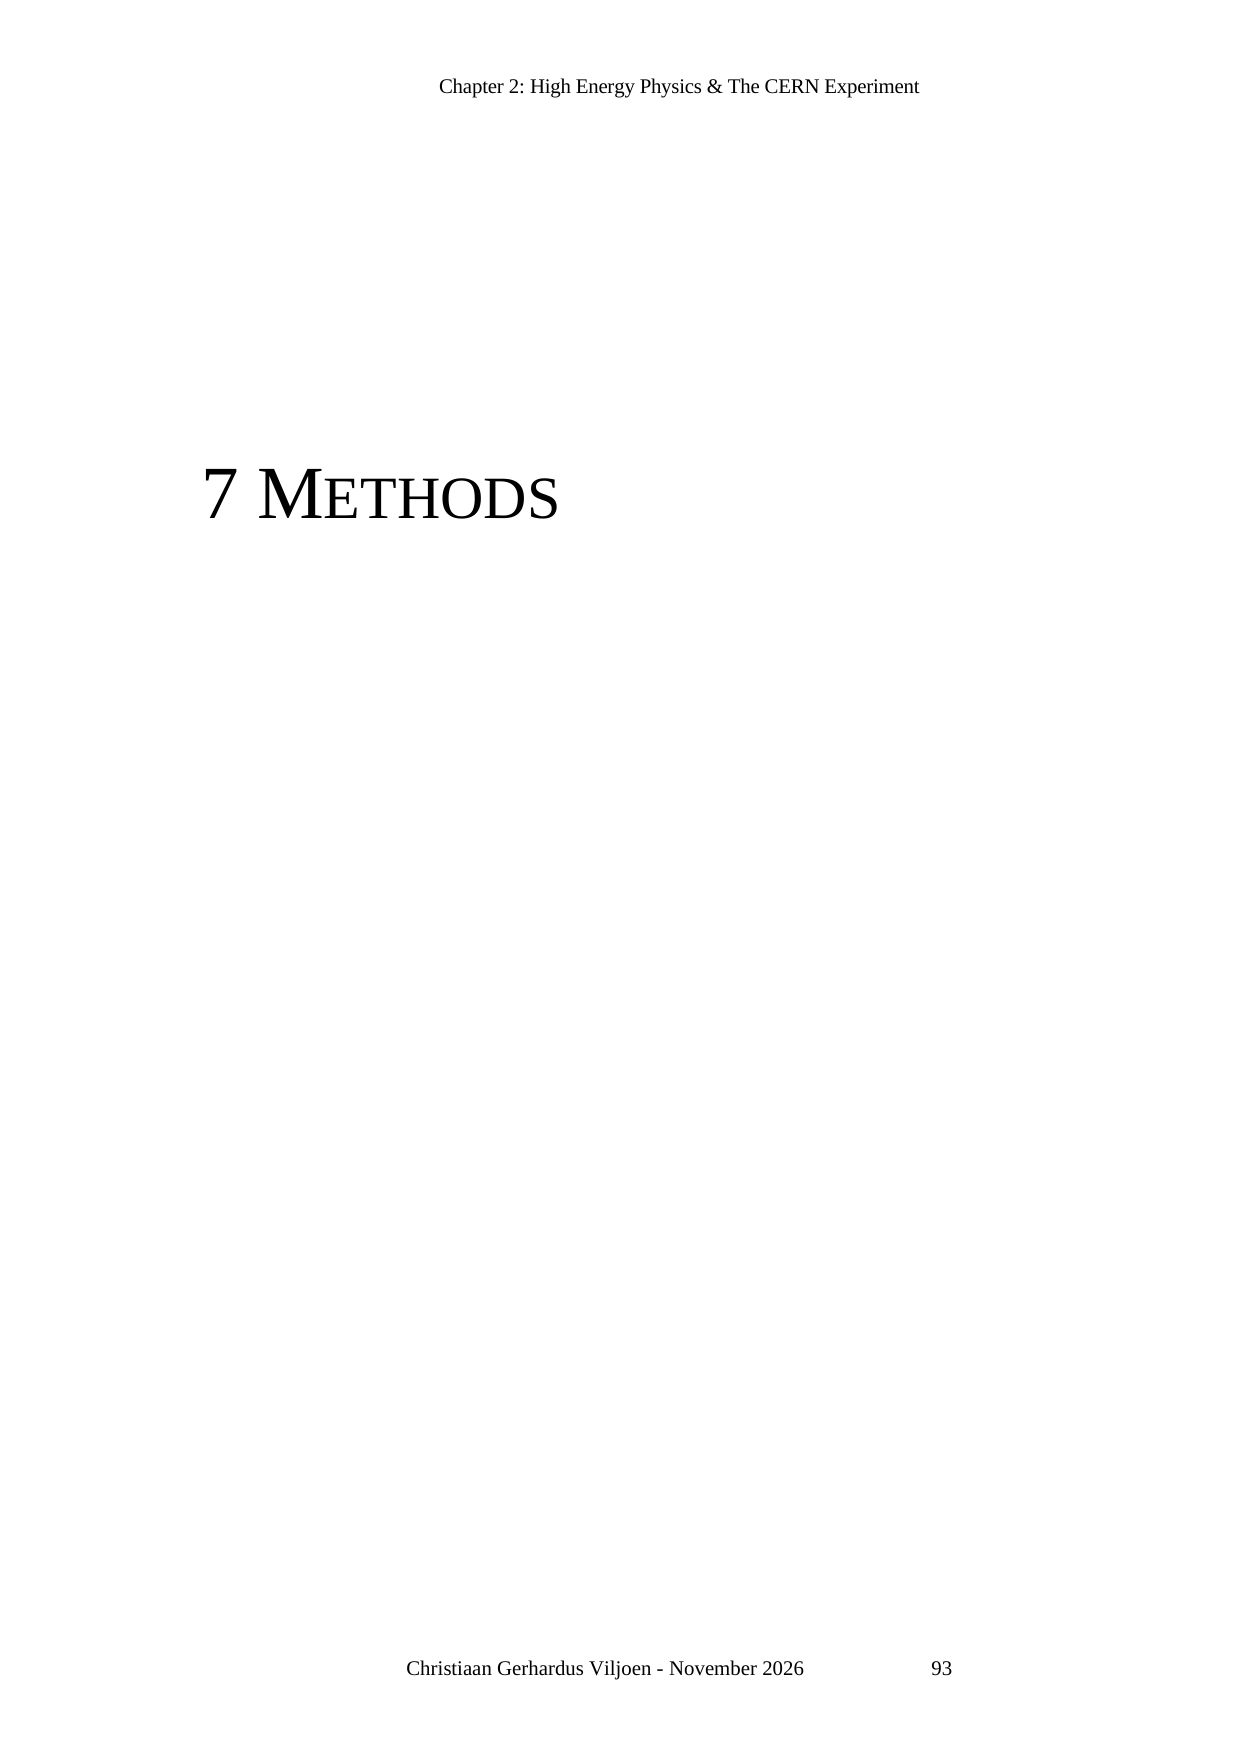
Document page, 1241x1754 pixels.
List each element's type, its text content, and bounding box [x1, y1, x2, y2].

subtitle Methods [201, 448, 1122, 534]
